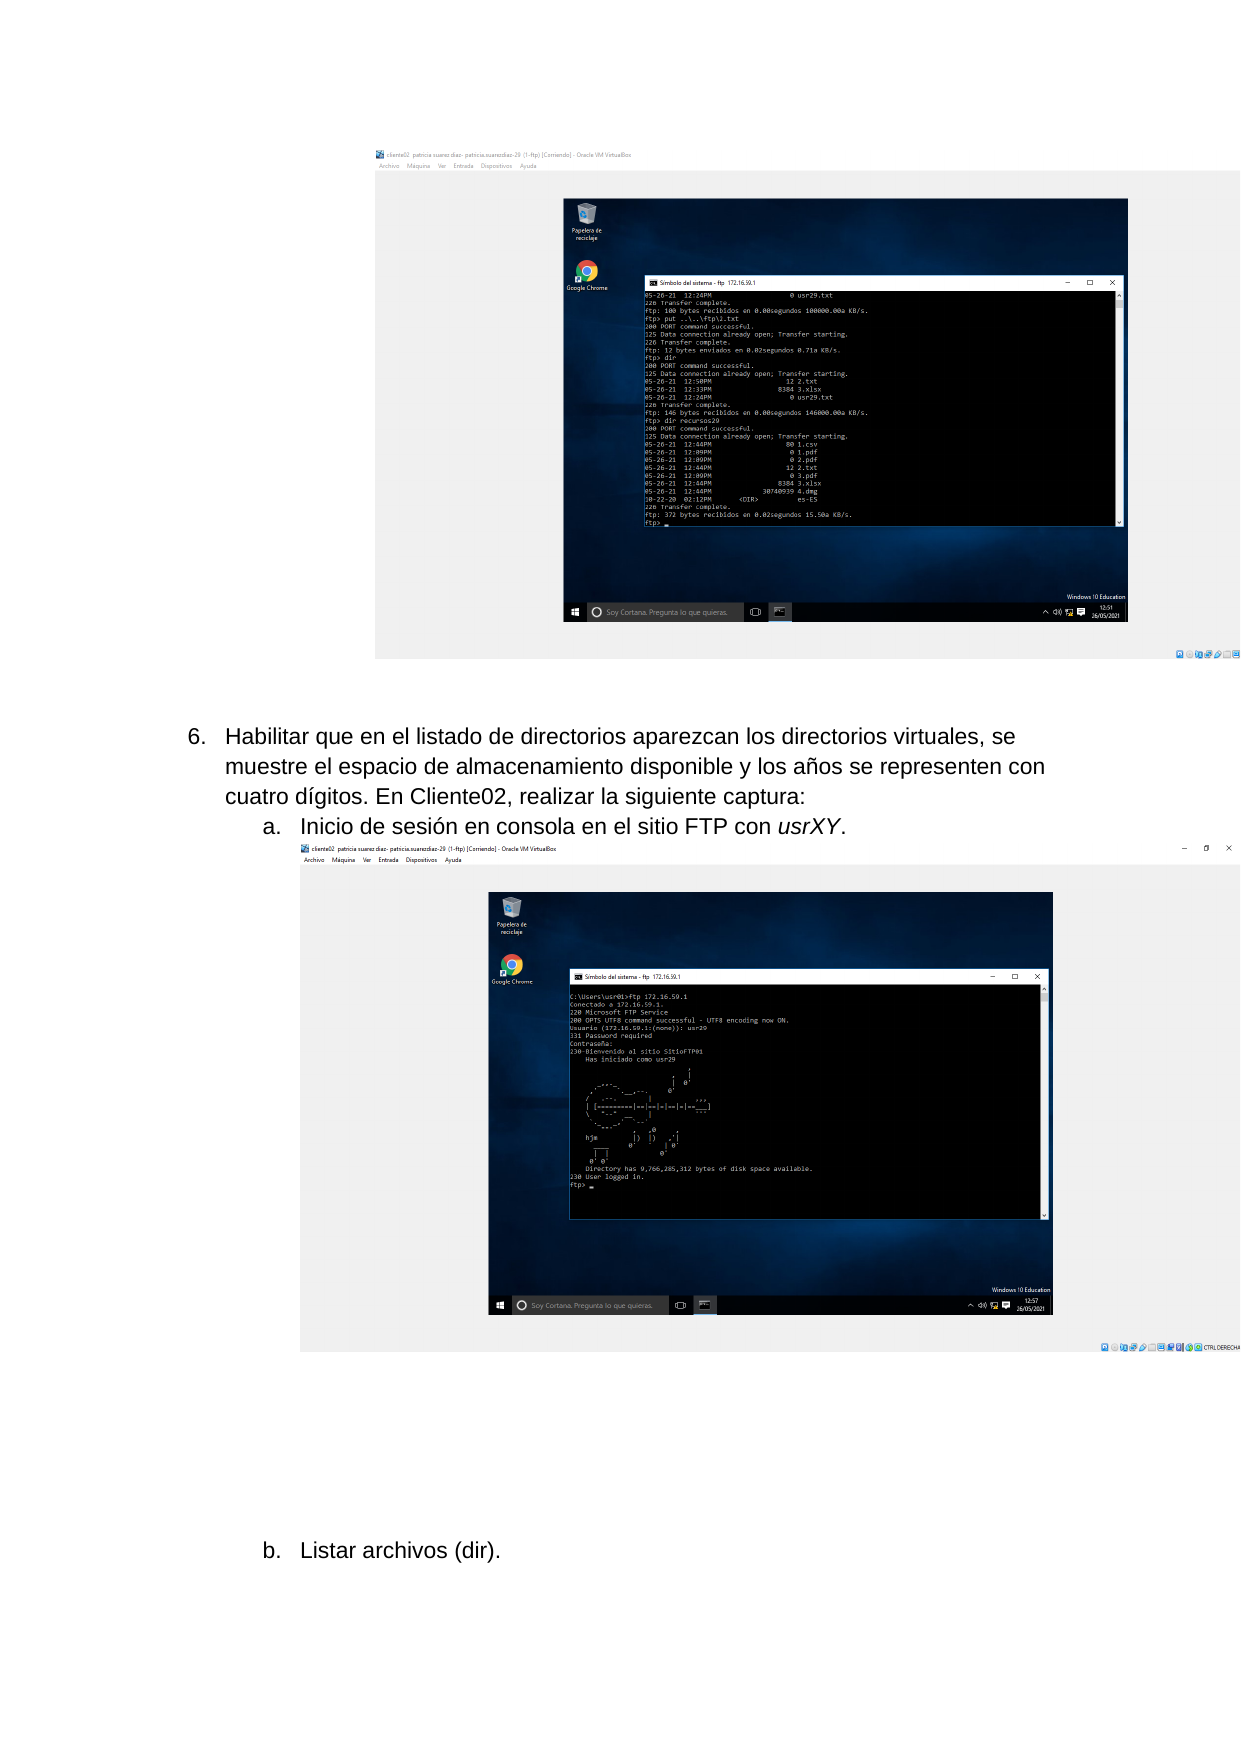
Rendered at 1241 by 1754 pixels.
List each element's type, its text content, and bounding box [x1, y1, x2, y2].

picture [375, 150, 1241, 659]
list Inicio de sesión en consola en el sitio FTP con usrXY. [262, 813, 1090, 839]
list Listar archivos (dir). [262, 1537, 1090, 1563]
list Habilitar que en el listado de directorios aparezcan los directorios virtuales, se muestre el espacio de almacenamiento disponible y los años se representen con cuatro dígitos. En Cliente02, realizar la siguiente captura: [187, 723, 1090, 809]
picture [300, 843, 1241, 1352]
